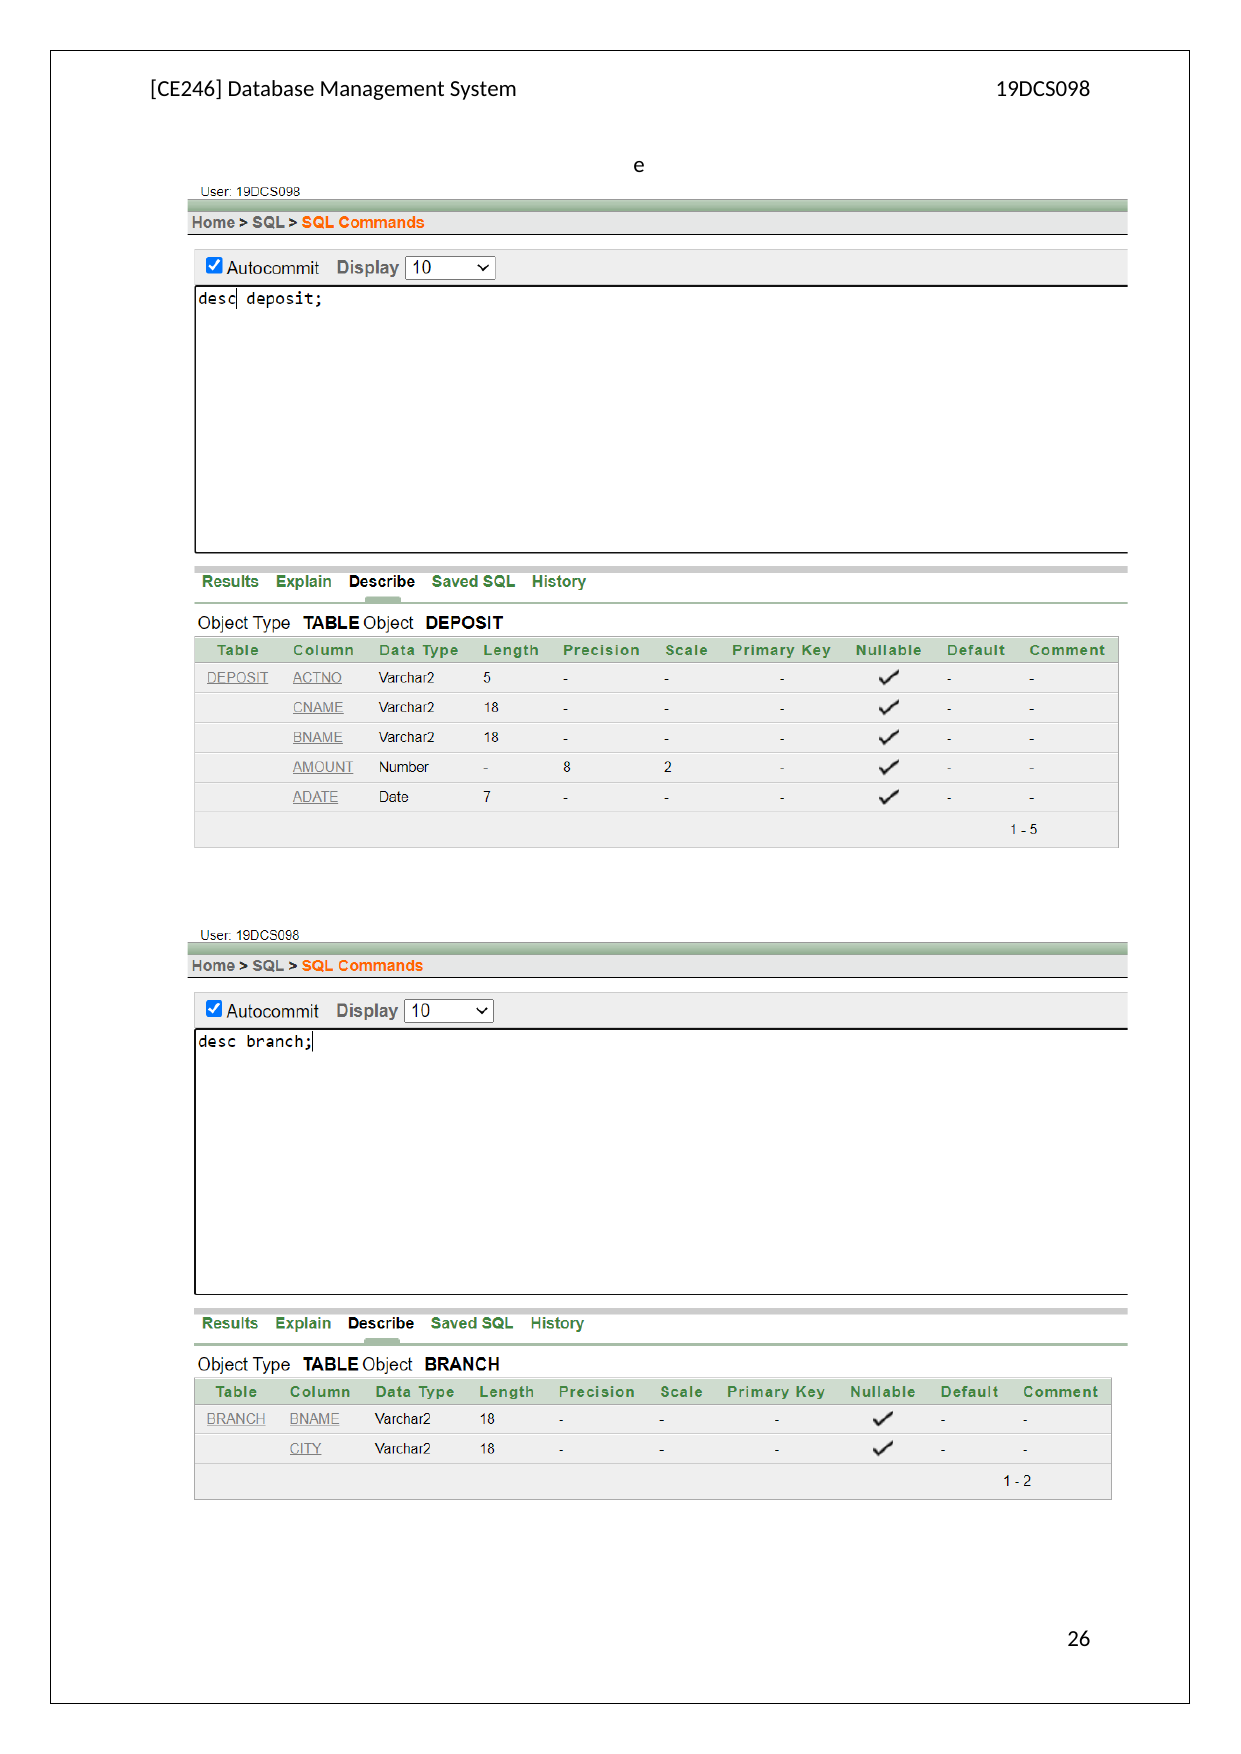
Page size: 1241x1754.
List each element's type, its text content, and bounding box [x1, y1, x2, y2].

text e [187, 150, 1090, 180]
picture [187, 180, 1128, 855]
picture [187, 920, 1128, 1509]
